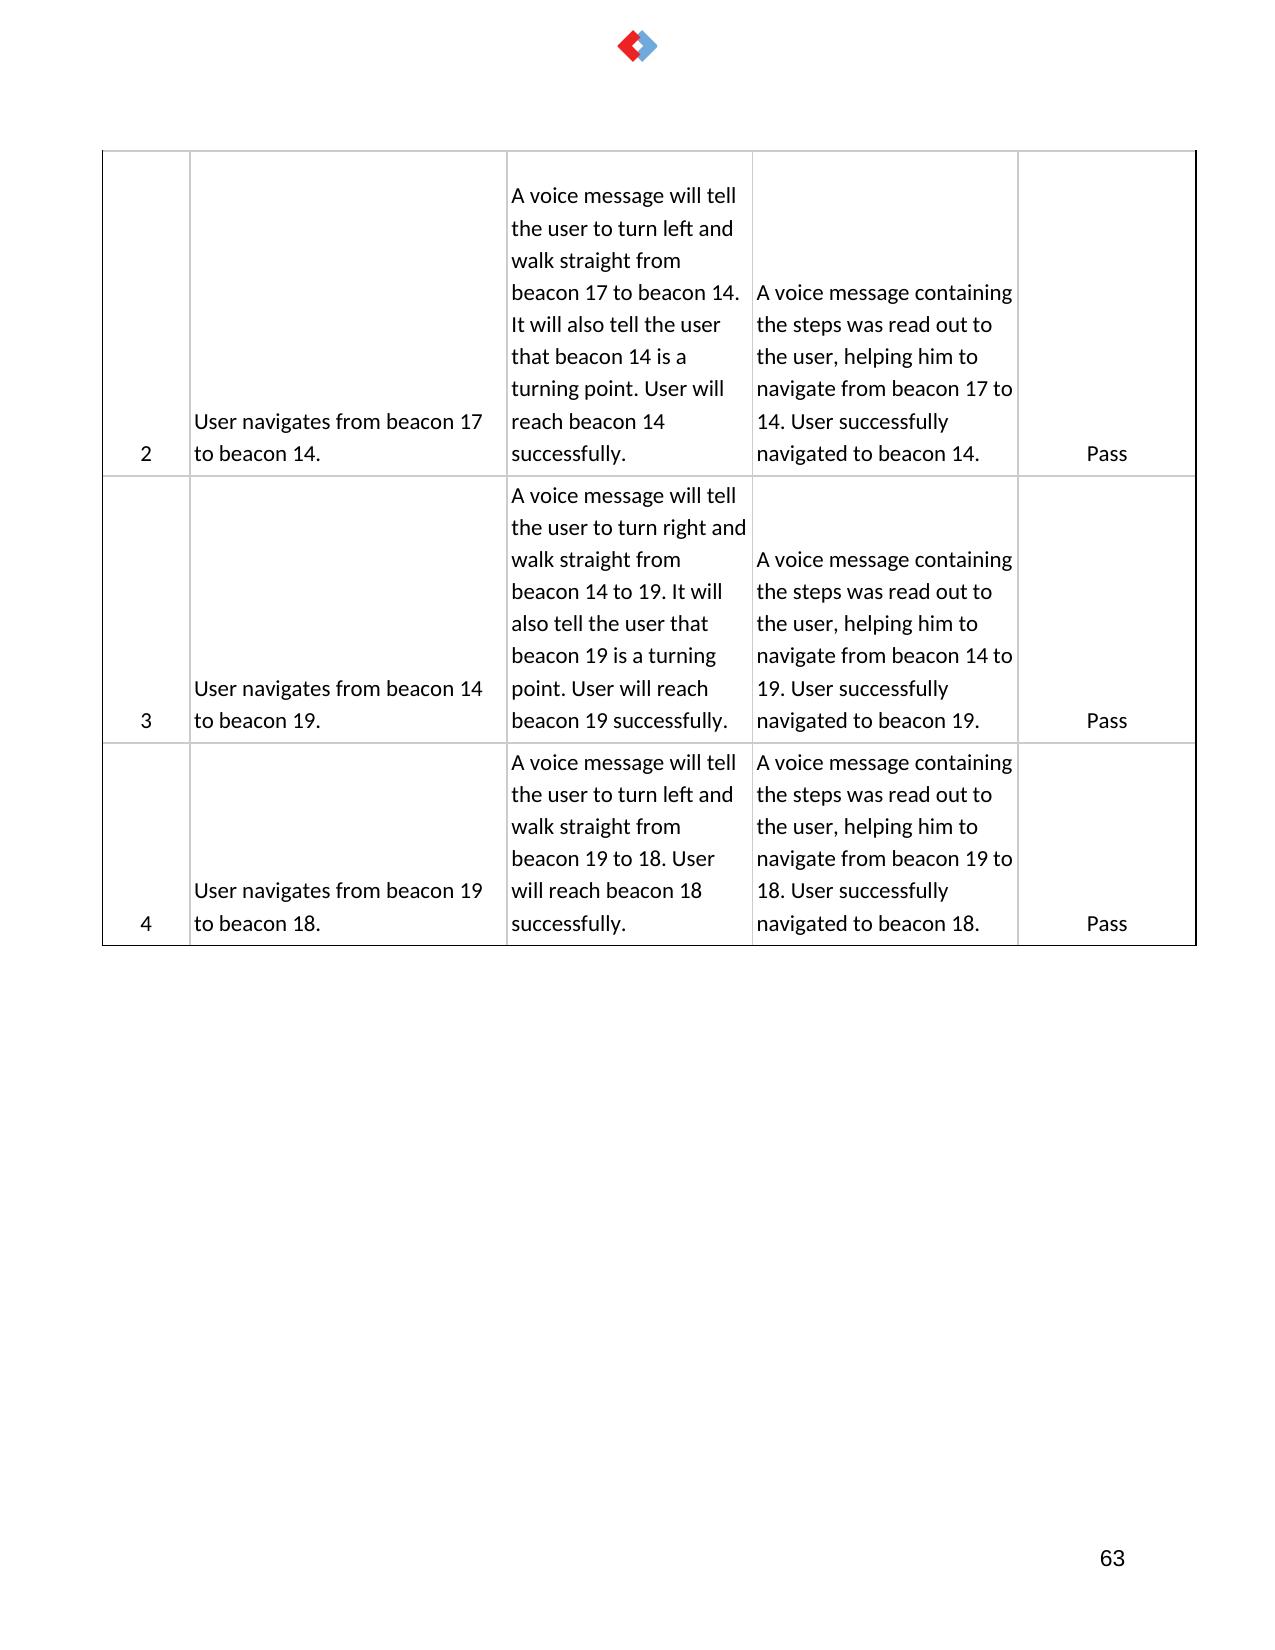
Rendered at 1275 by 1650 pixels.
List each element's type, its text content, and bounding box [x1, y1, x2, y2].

table_cell A voice message will tell the user to turn right and walk straight from beacon 14 to 19. It will also tell the user that beacon 19 is a turning point. User will reach beacon 19 successfully. [508, 477, 752, 742]
table_cell User navigates from beacon 19 to beacon 18. [191, 744, 506, 945]
table_cell Pass [1019, 477, 1195, 742]
table_cell A voice message containing the steps was read out to the user, helping him to navigate from beacon 14 to 19. User successfully navigated to beacon 19. [753, 477, 1017, 742]
table_cell 3 [103, 477, 189, 742]
picture [617, 30, 658, 62]
table_cell 2 [103, 152, 189, 475]
table_cell Pass [1019, 744, 1195, 945]
table_cell User navigates from beacon 14 to beacon 19. [191, 477, 506, 742]
table_cell A voice message will tell the user to turn left and walk straight from beacon 19 to 18. User will reach beacon 18 successfully. [508, 744, 752, 945]
table_cell A voice message will tell the user to turn left and walk straight from beacon 17 to beacon 14. It will also tell the user that beacon 14 is a turning point. User will reach beacon 14 successfully. [508, 152, 752, 475]
table_cell Pass [1019, 152, 1195, 475]
table_cell User navigates from beacon 17 to beacon 14. [191, 152, 506, 475]
table_cell 4 [103, 744, 189, 945]
table_cell A voice message containing the steps was read out to the user, helping him to navigate from beacon 17 to 14. User successfully navigated to beacon 14. [753, 152, 1017, 475]
table_cell A voice message containing the steps was read out to the user, helping him to navigate from beacon 19 to 18. User successfully navigated to beacon 18. [753, 744, 1017, 945]
